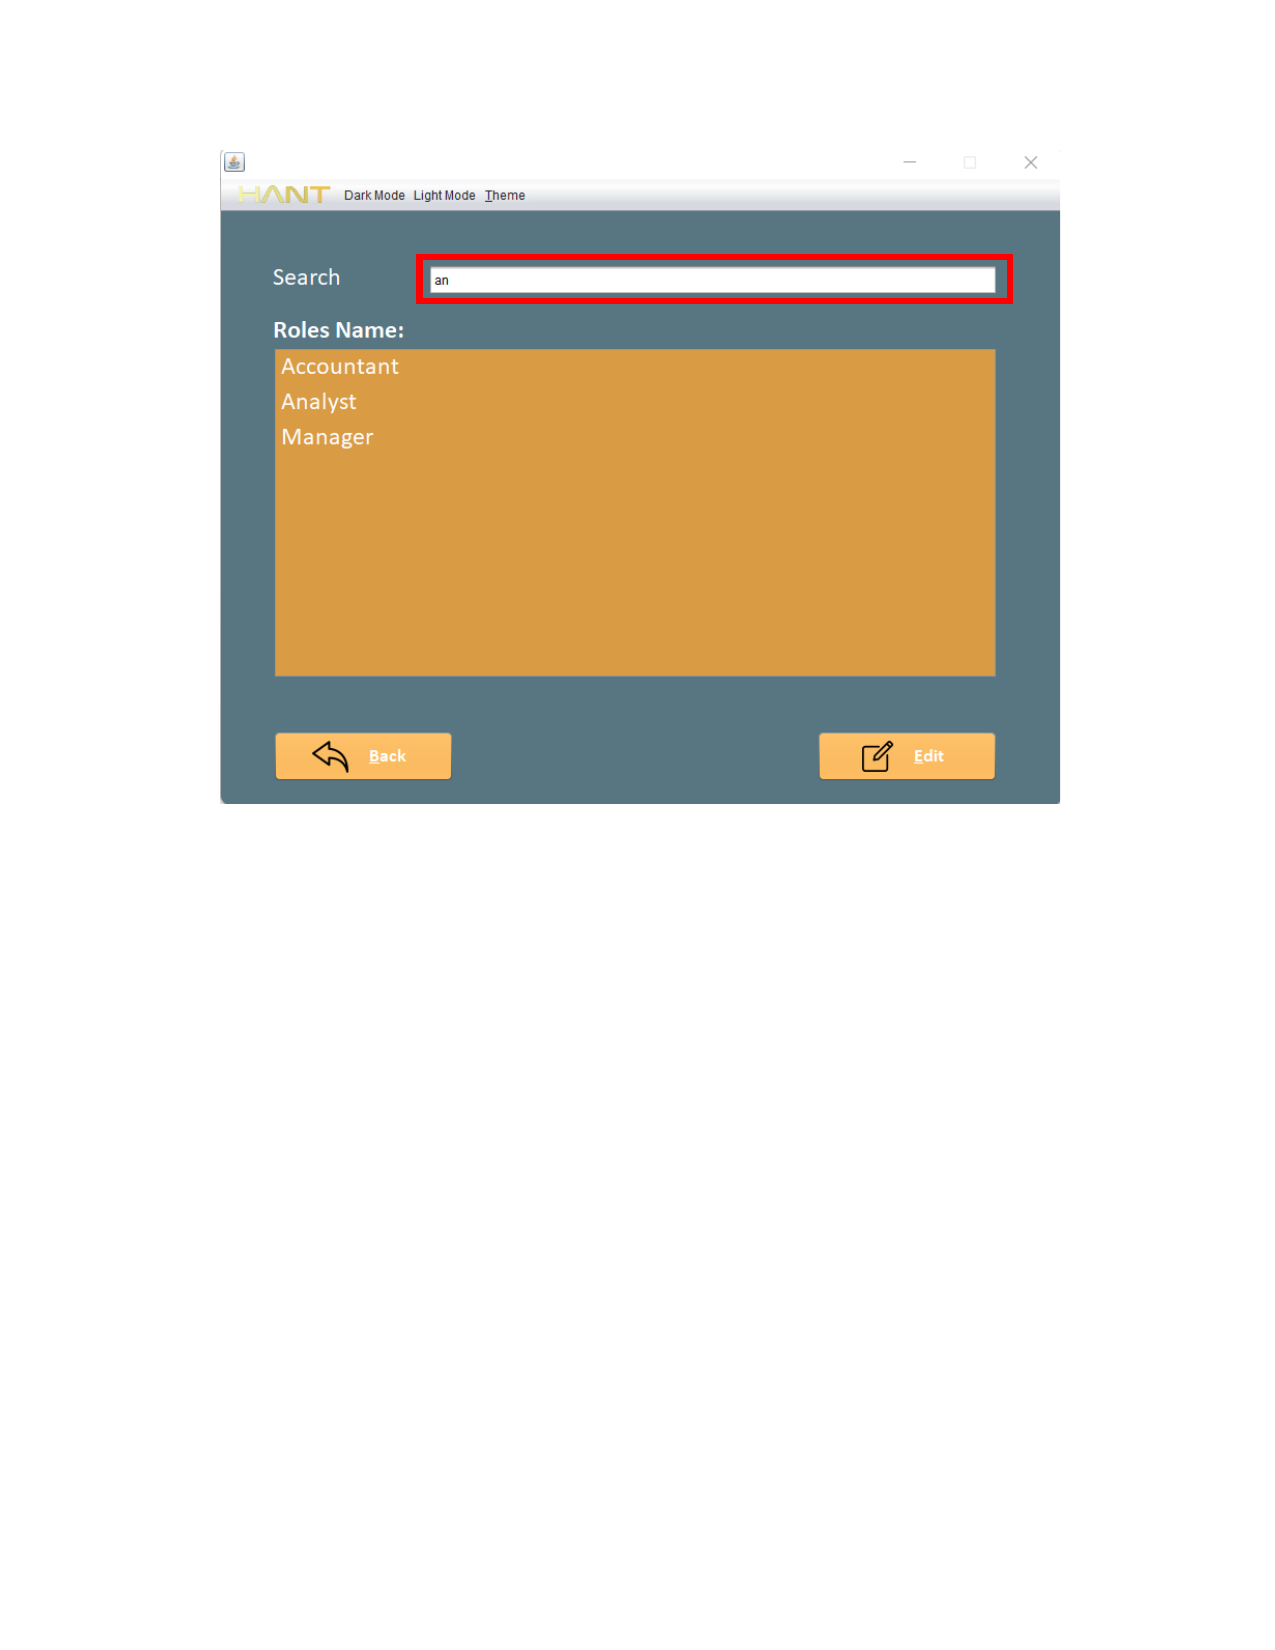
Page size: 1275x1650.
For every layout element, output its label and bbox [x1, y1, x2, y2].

picture [220, 150, 1060, 804]
